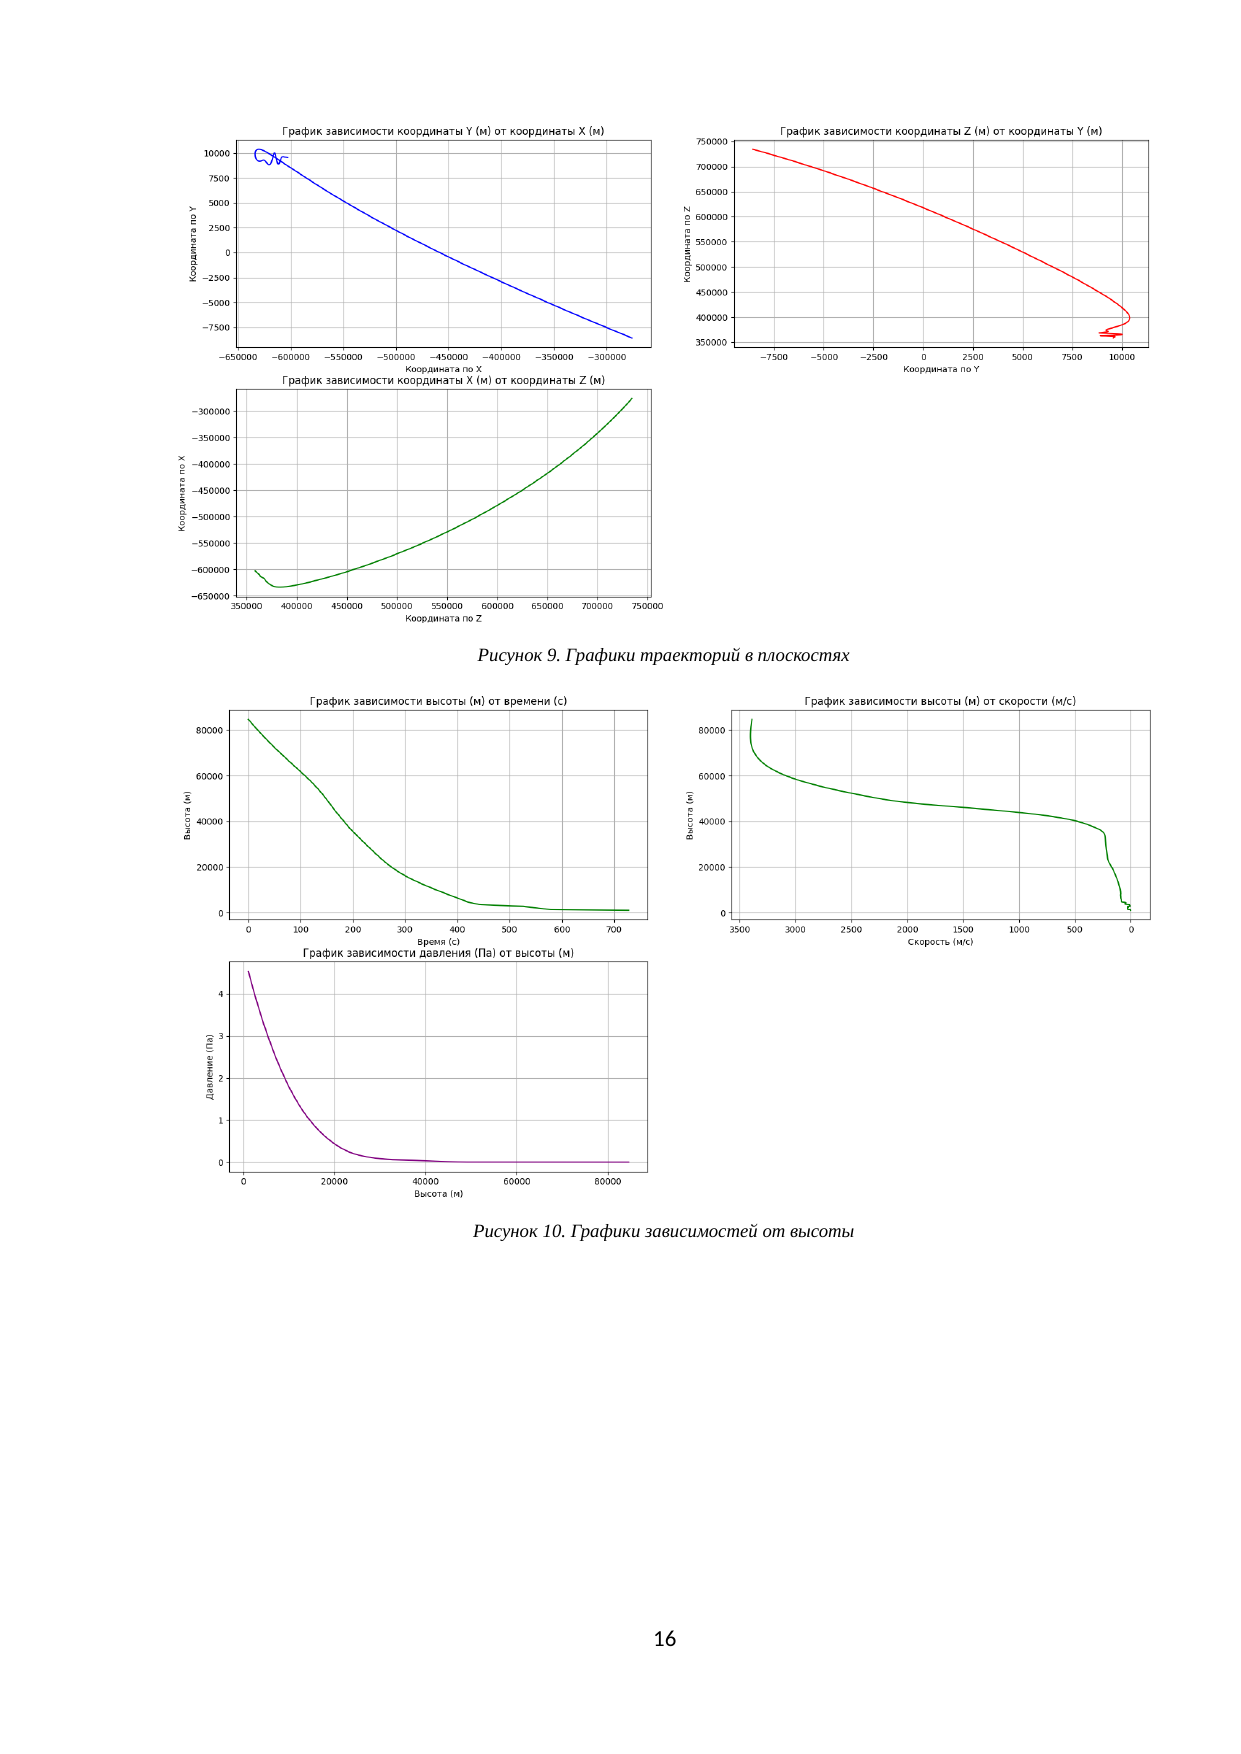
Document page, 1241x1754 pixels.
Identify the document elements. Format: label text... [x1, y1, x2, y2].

text Рисунок 9. Графики траекторий в плоскостях [177, 644, 1152, 666]
picture [177, 118, 1152, 626]
picture [177, 686, 1152, 1202]
text Рисунок 10. Графики зависимостей от высоты [177, 1220, 1152, 1242]
